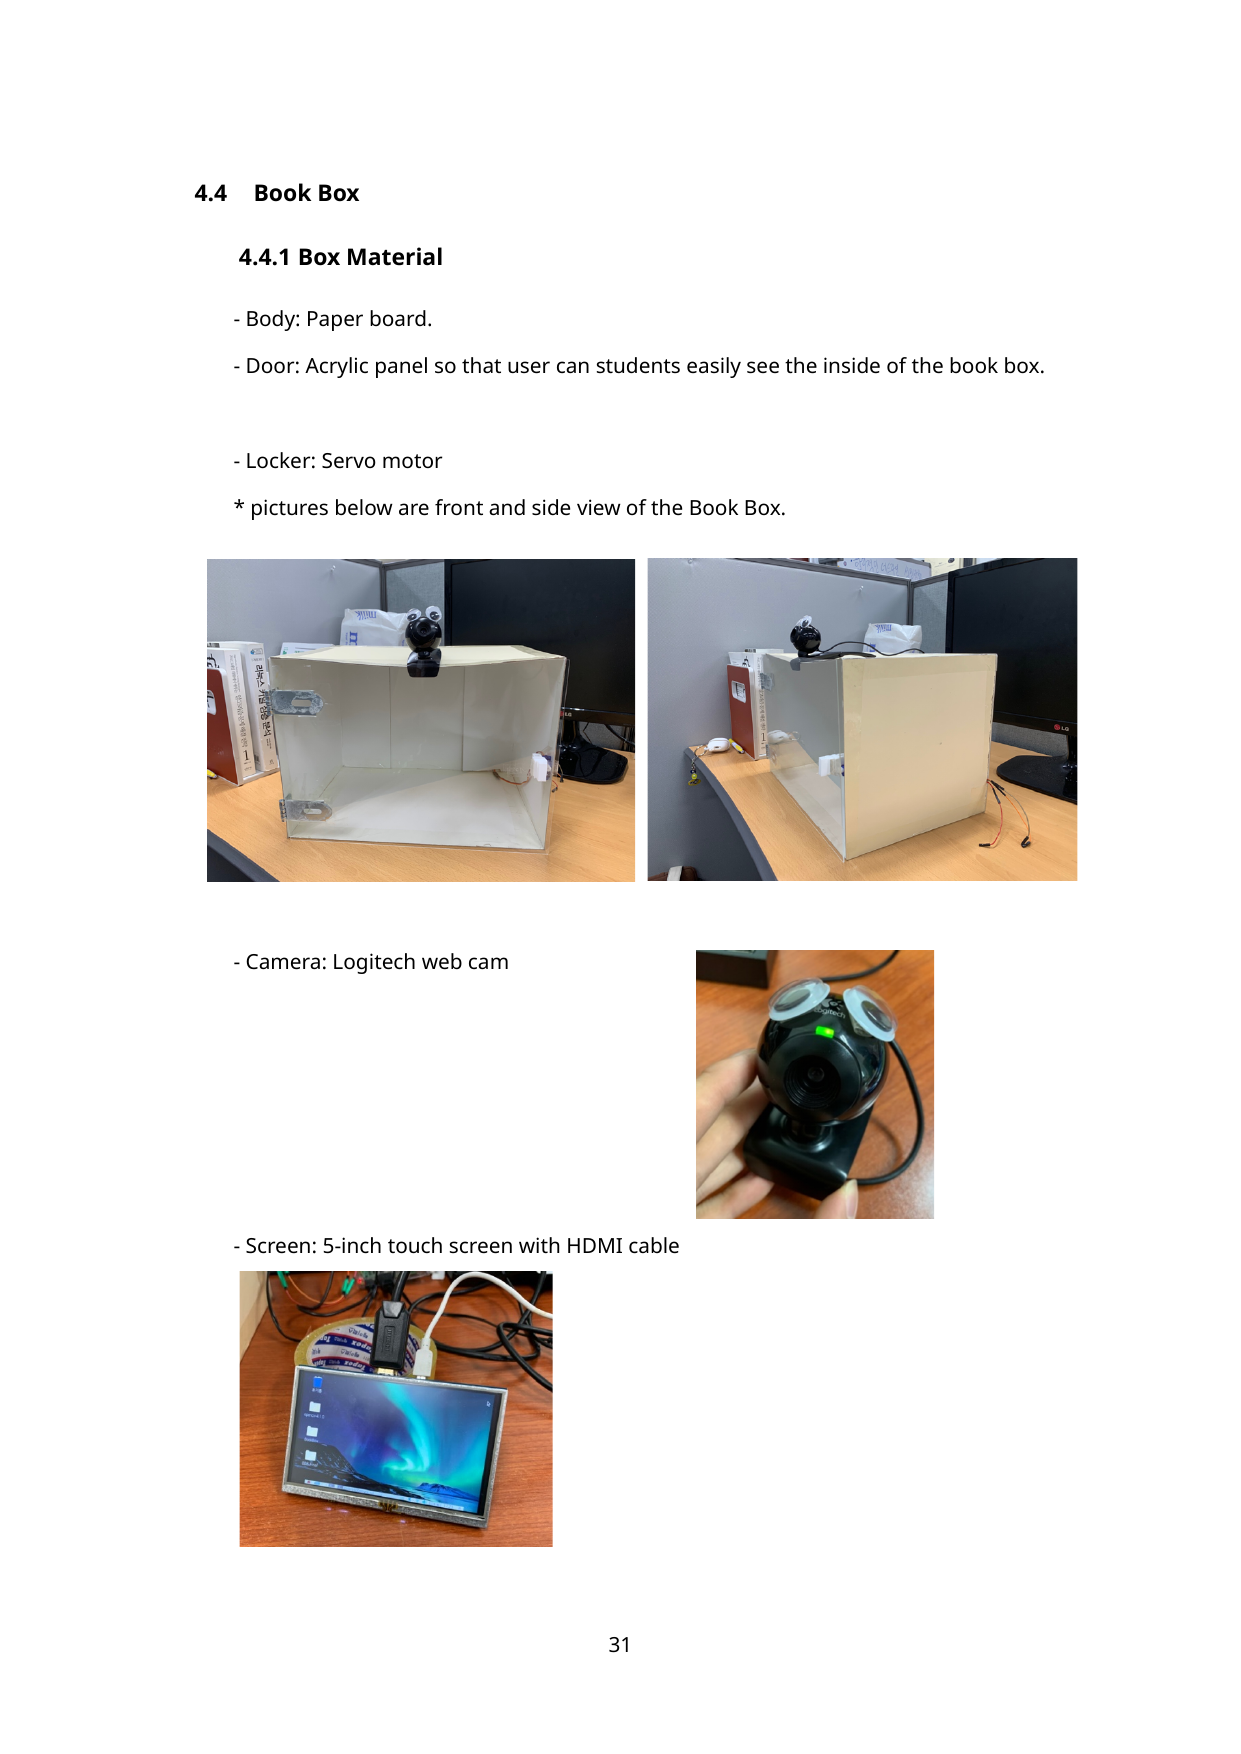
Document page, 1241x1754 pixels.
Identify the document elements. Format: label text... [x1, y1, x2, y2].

text - Door: Acrylic panel so that user can students easily see the inside of the book box. [150, 352, 1090, 380]
text - Camera: Logitech web cam [150, 947, 1090, 976]
subtitle Box Material [239, 241, 1090, 272]
text - Body: Paper board. [150, 304, 1090, 333]
subtitle Book Box [194, 177, 1090, 208]
picture [696, 950, 935, 1219]
text - Screen: 5-inch touch screen with HDMI cable [150, 1231, 1090, 1259]
text * pictures below are front and side view of the Book Box. [150, 493, 1090, 522]
picture [647, 558, 1078, 881]
picture [207, 559, 636, 882]
picture [239, 1271, 553, 1547]
text - Locker: Servo motor [150, 446, 1090, 474]
